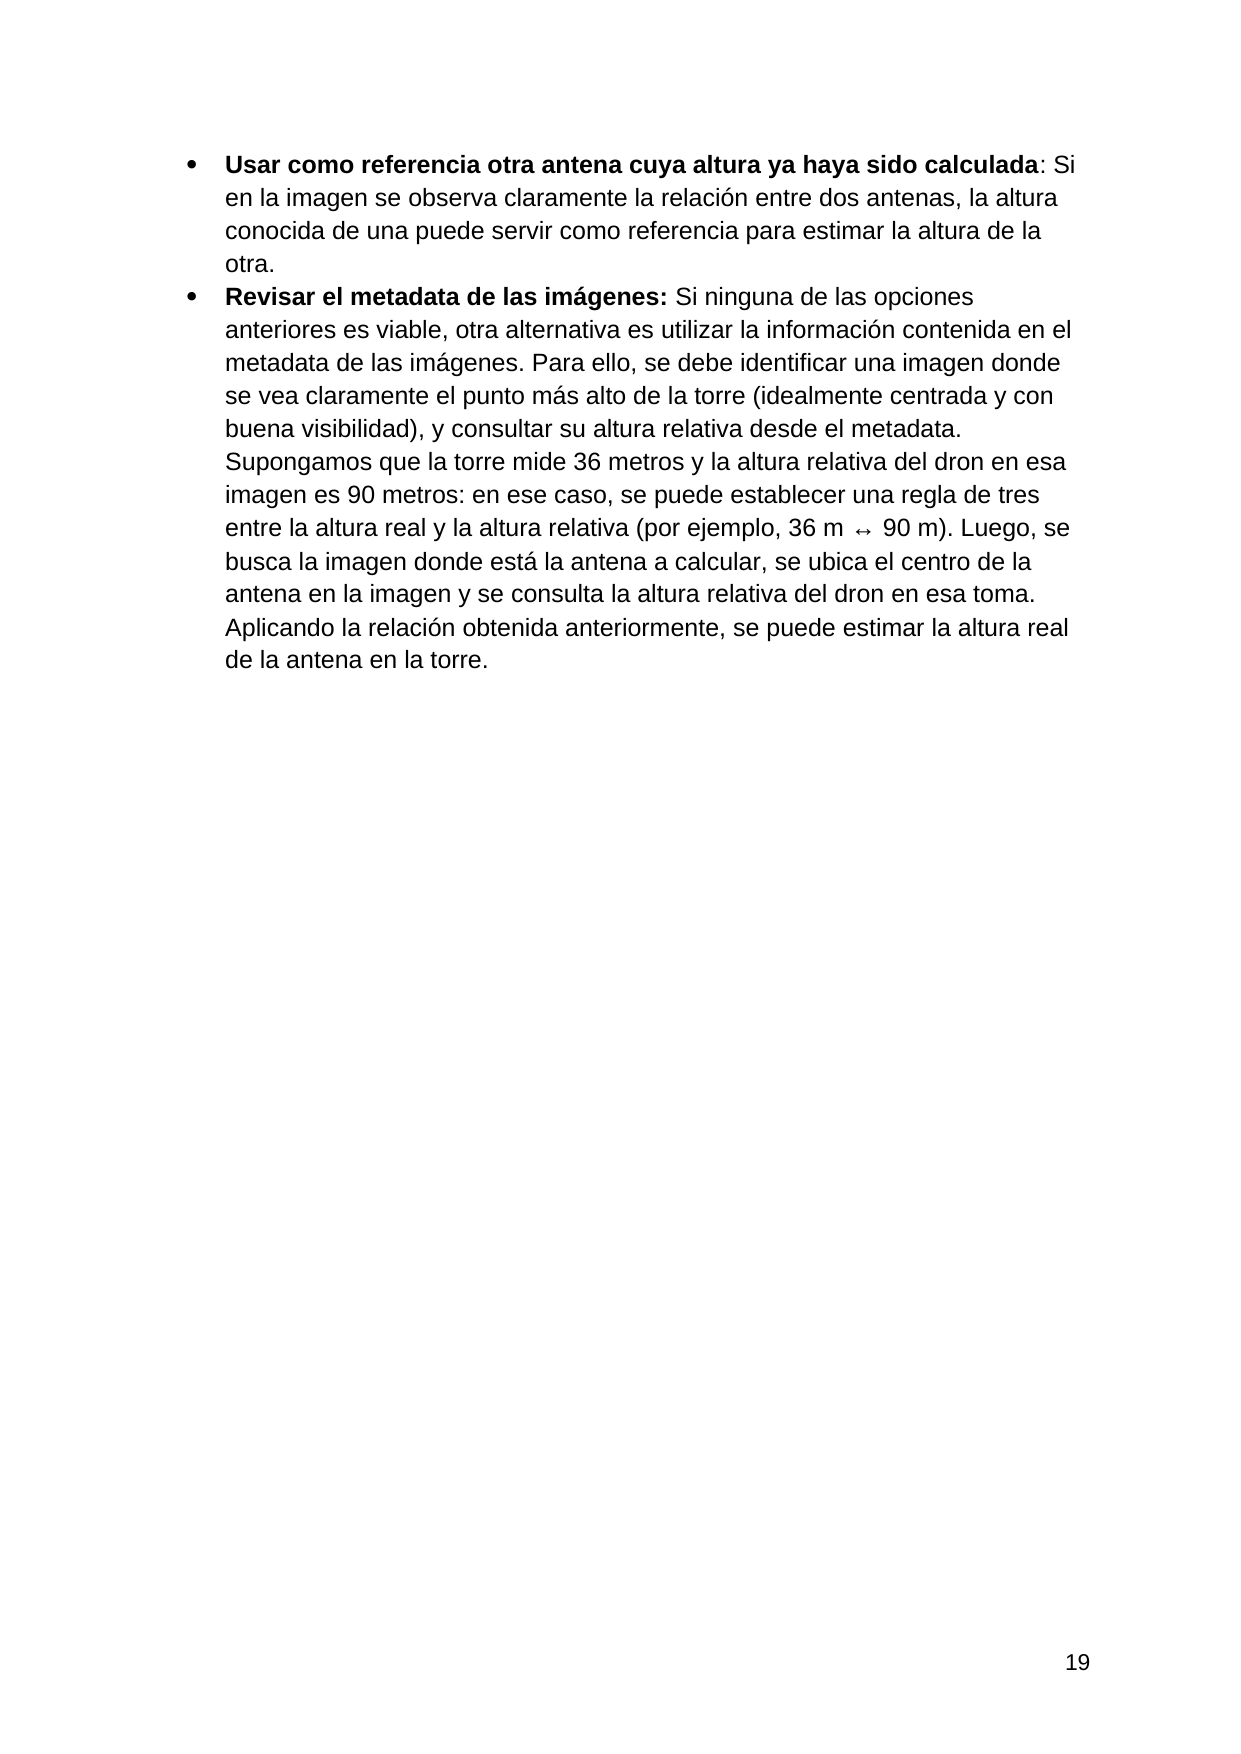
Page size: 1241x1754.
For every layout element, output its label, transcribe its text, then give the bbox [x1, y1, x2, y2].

list Usar como referencia otra antena cuya altura ya haya sido calculada: Si en la imagen se observa claramente la relación entre dos antenas, la altura conocida de una puede servir como referencia para estimar la altura de la otra. [187, 150, 1090, 278]
list Revisar el metadata de las imágenes: Si ninguna de las opciones anteriores es viable, otra alternativa es utilizar la información contenida en el metadata de las imágenes. Para ello, se debe identificar una imagen donde se vea claramente el punto más alto de la torre (idealmente centrada y con buena visibilidad), y consultar su altura relativa desde el metadata. Supongamos que la torre mide 36 metros y la altura relativa del dron en esa imagen es 90 metros: en ese caso, se puede establecer una regla de tres entre la altura real y la altura relativa (por ejemplo, 36 m ↔ 90 m). Luego, se busca la imagen donde está la antena a calcular, se ubica el centro de la antena en la imagen y se consulta la altura relativa del dron en esa toma. Aplicando la relación obtenida anteriormente, se puede estimar la altura real de la antena en la torre. [187, 282, 1090, 674]
